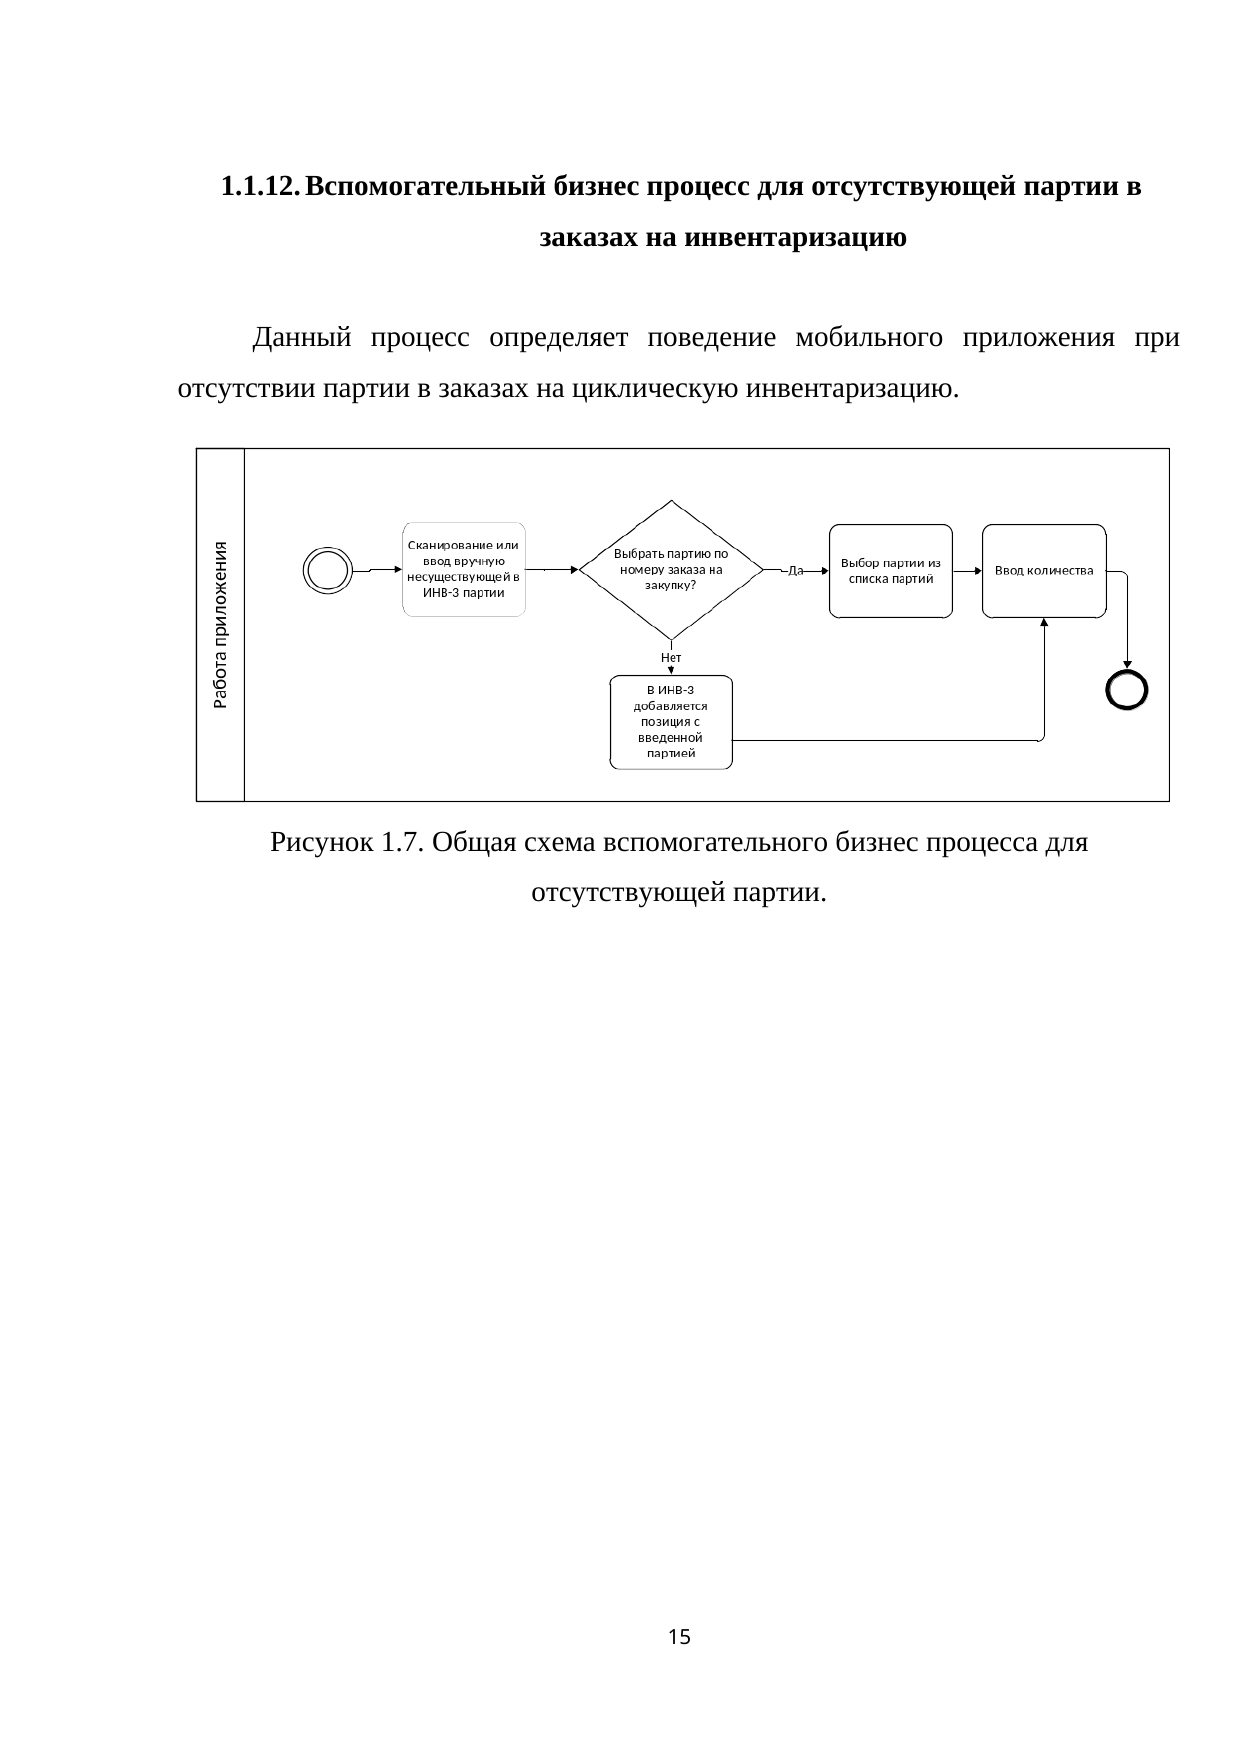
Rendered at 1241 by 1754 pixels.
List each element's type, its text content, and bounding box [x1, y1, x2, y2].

text Данный процесс определяет поведение мобильного приложения при отсутствии партии в заказах на циклическую инвентаризацию. [177, 319, 1181, 403]
text Рисунок 1.7. Общая схема вспомогательного бизнес процесса для отсутствующей партии. [177, 824, 1181, 908]
list Вспомогательный бизнес процесс для отсутствующей партии в заказах на инвентаризацию [181, 168, 1181, 252]
